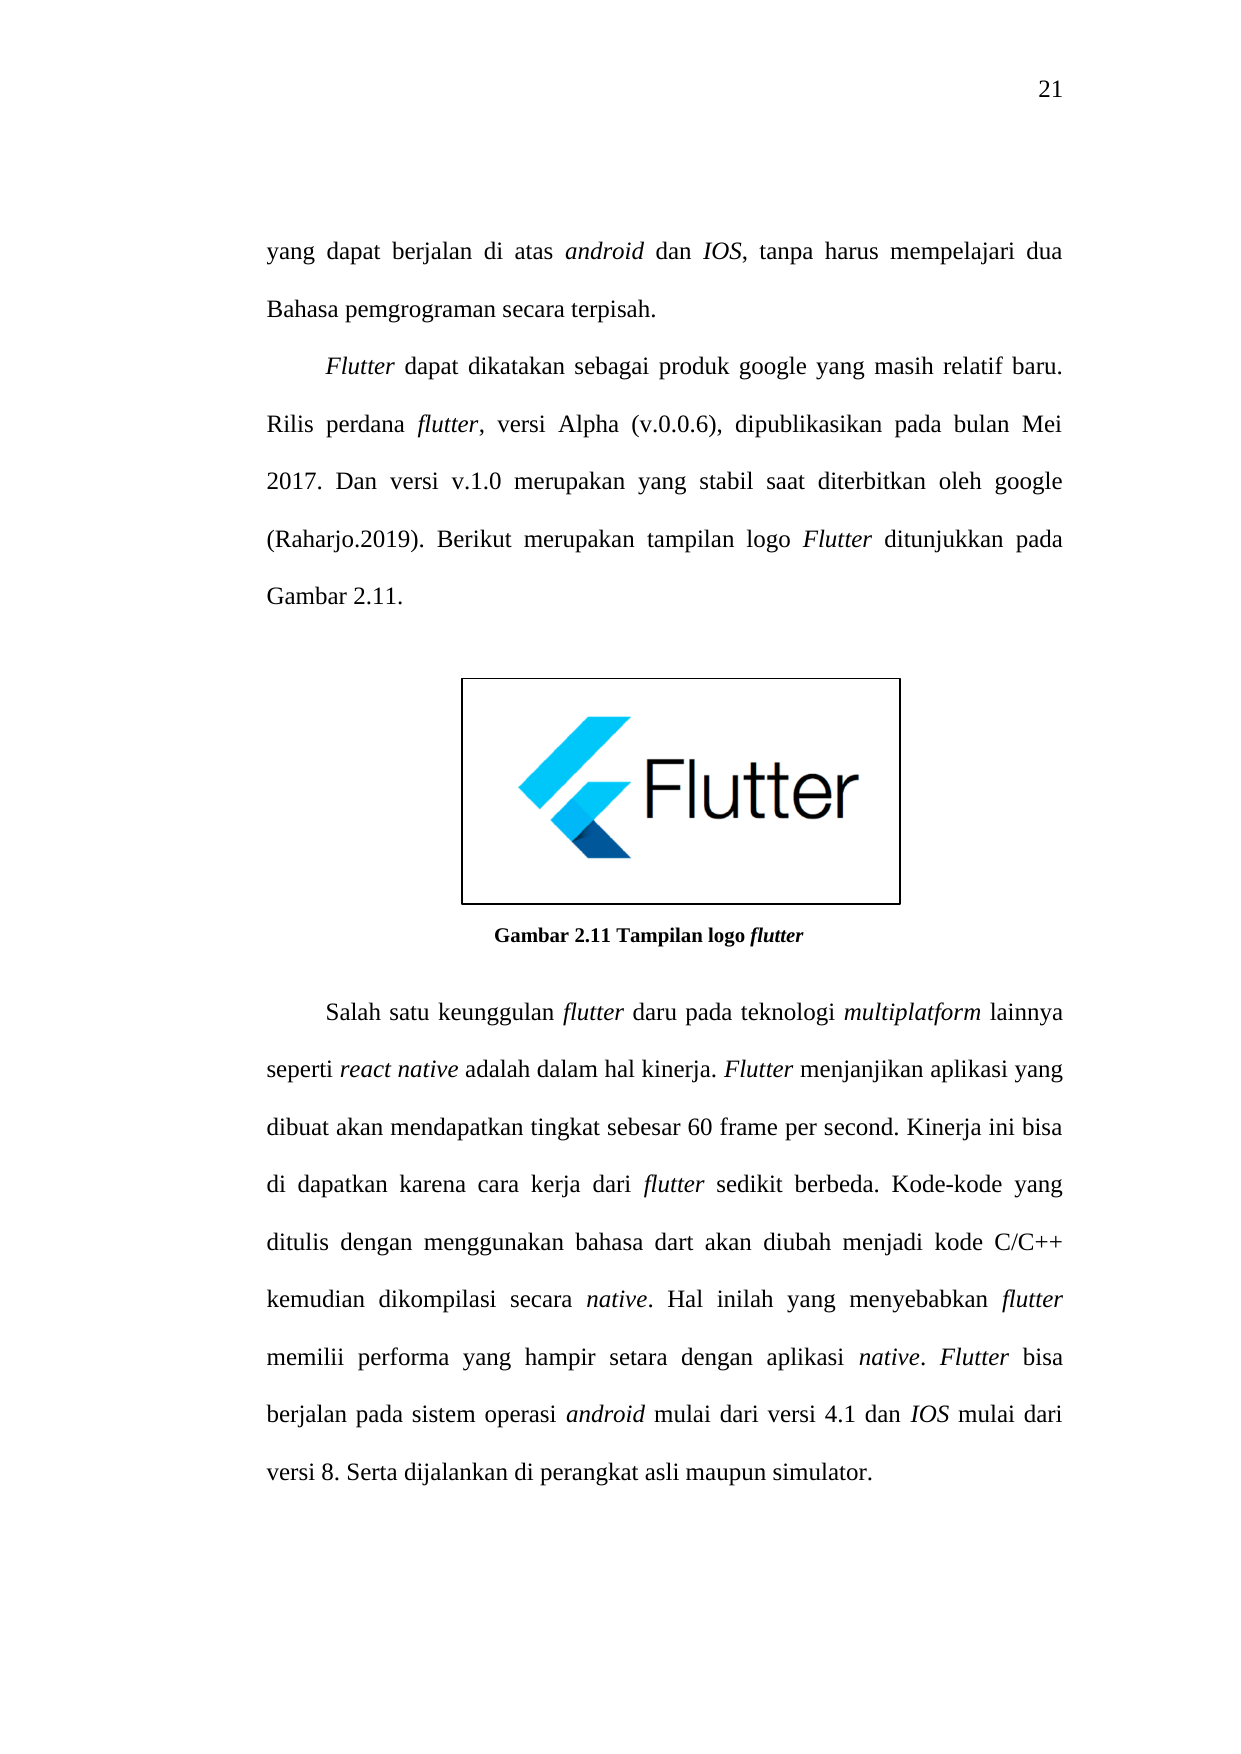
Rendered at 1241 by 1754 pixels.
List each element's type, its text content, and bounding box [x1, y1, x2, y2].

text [266, 236, 1063, 322]
subtitle Gambar 2.11 Tampilan logo flutter [236, 923, 1063, 947]
text Flutter dapat dikatakan sebagai produk google yang masih relatif baru. Rilis perdana flutter, versi Alpha (v.0.0.6), dipublikasikan pada bulan Mei 2017. Dan versi v.1.0 merupakan yang stabil saat diterbitkan oleh google (Raharjo.2019). Berikut merupakan tampilan logo Flutter ditunjukkan pada Gambar 2.11. [266, 351, 1063, 610]
picture [497, 696, 876, 878]
text Salah satu keunggulan flutter daru pada teknologi multiplatform lainnya seperti react native adalah dalam hal kinerja. Flutter menjanjikan aplikasi yang dibuat akan mendapatkan tingkat sebesar 60 frame per second. Kinerja ini bisa di dapatkan karena cara kerja dari flutter sedikit berbeda. Kode-kode yang ditulis dengan menggunakan bahasa dart akan diubah menjadi kode C/C++ kemudian dikompilasi secara native. Hal inilah yang menyebabkan flutter memilii performa yang hampir setara dengan aplikasi native. Flutter bisa berjalan pada sistem operasi android mulai dari versi 4.1 dan IOS mulai dari versi 8. Serta dijalankan di perangkat asli maupun simulator. [266, 997, 1063, 1485]
